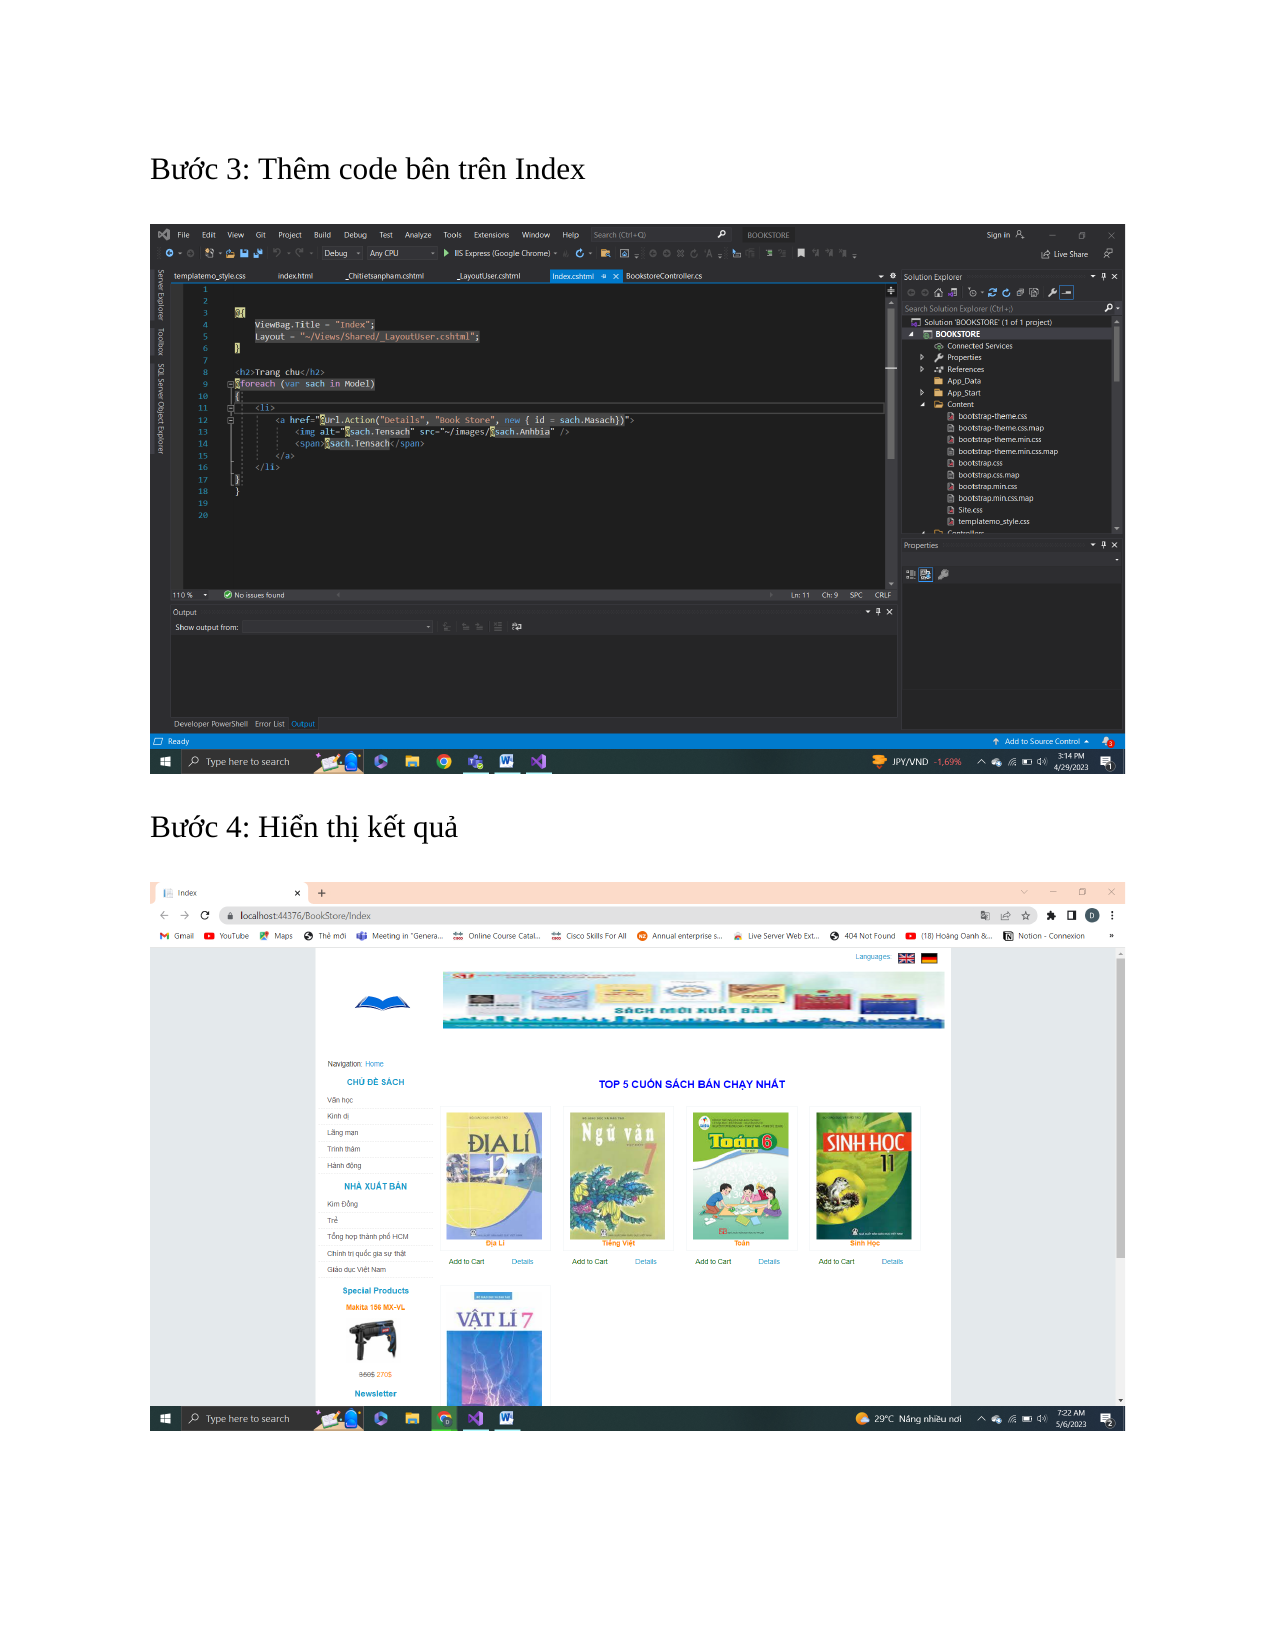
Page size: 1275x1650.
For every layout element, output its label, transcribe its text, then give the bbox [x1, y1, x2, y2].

picture [150, 882, 1125, 1431]
picture [150, 224, 1125, 774]
text Bước 4: Hiển thị kết quả [150, 808, 1125, 844]
text Bước 3: Thêm code bên trên Index [150, 150, 1125, 186]
